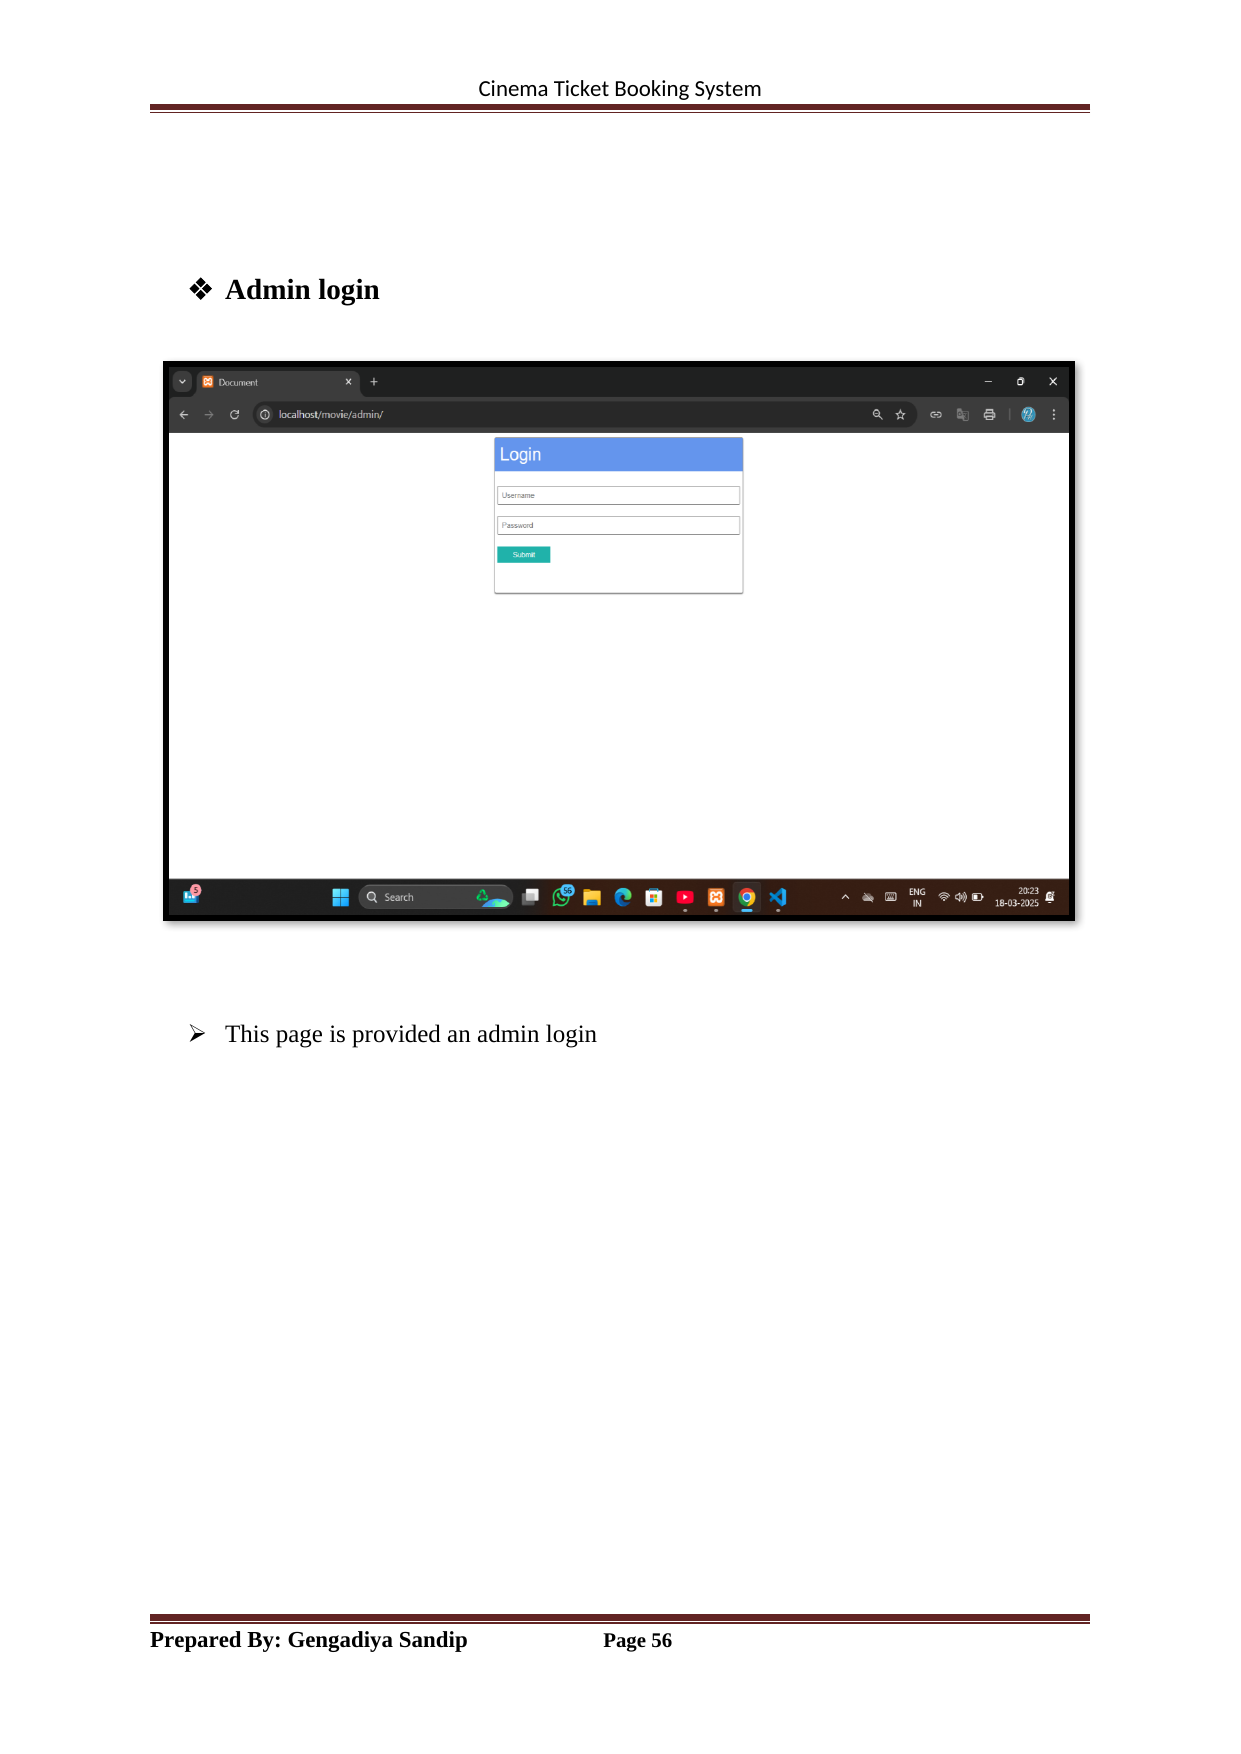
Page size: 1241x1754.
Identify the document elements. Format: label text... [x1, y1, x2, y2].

list This page is provided an admin login [187, 1019, 1090, 1048]
list Admin login [187, 272, 1090, 305]
picture [169, 367, 1069, 915]
